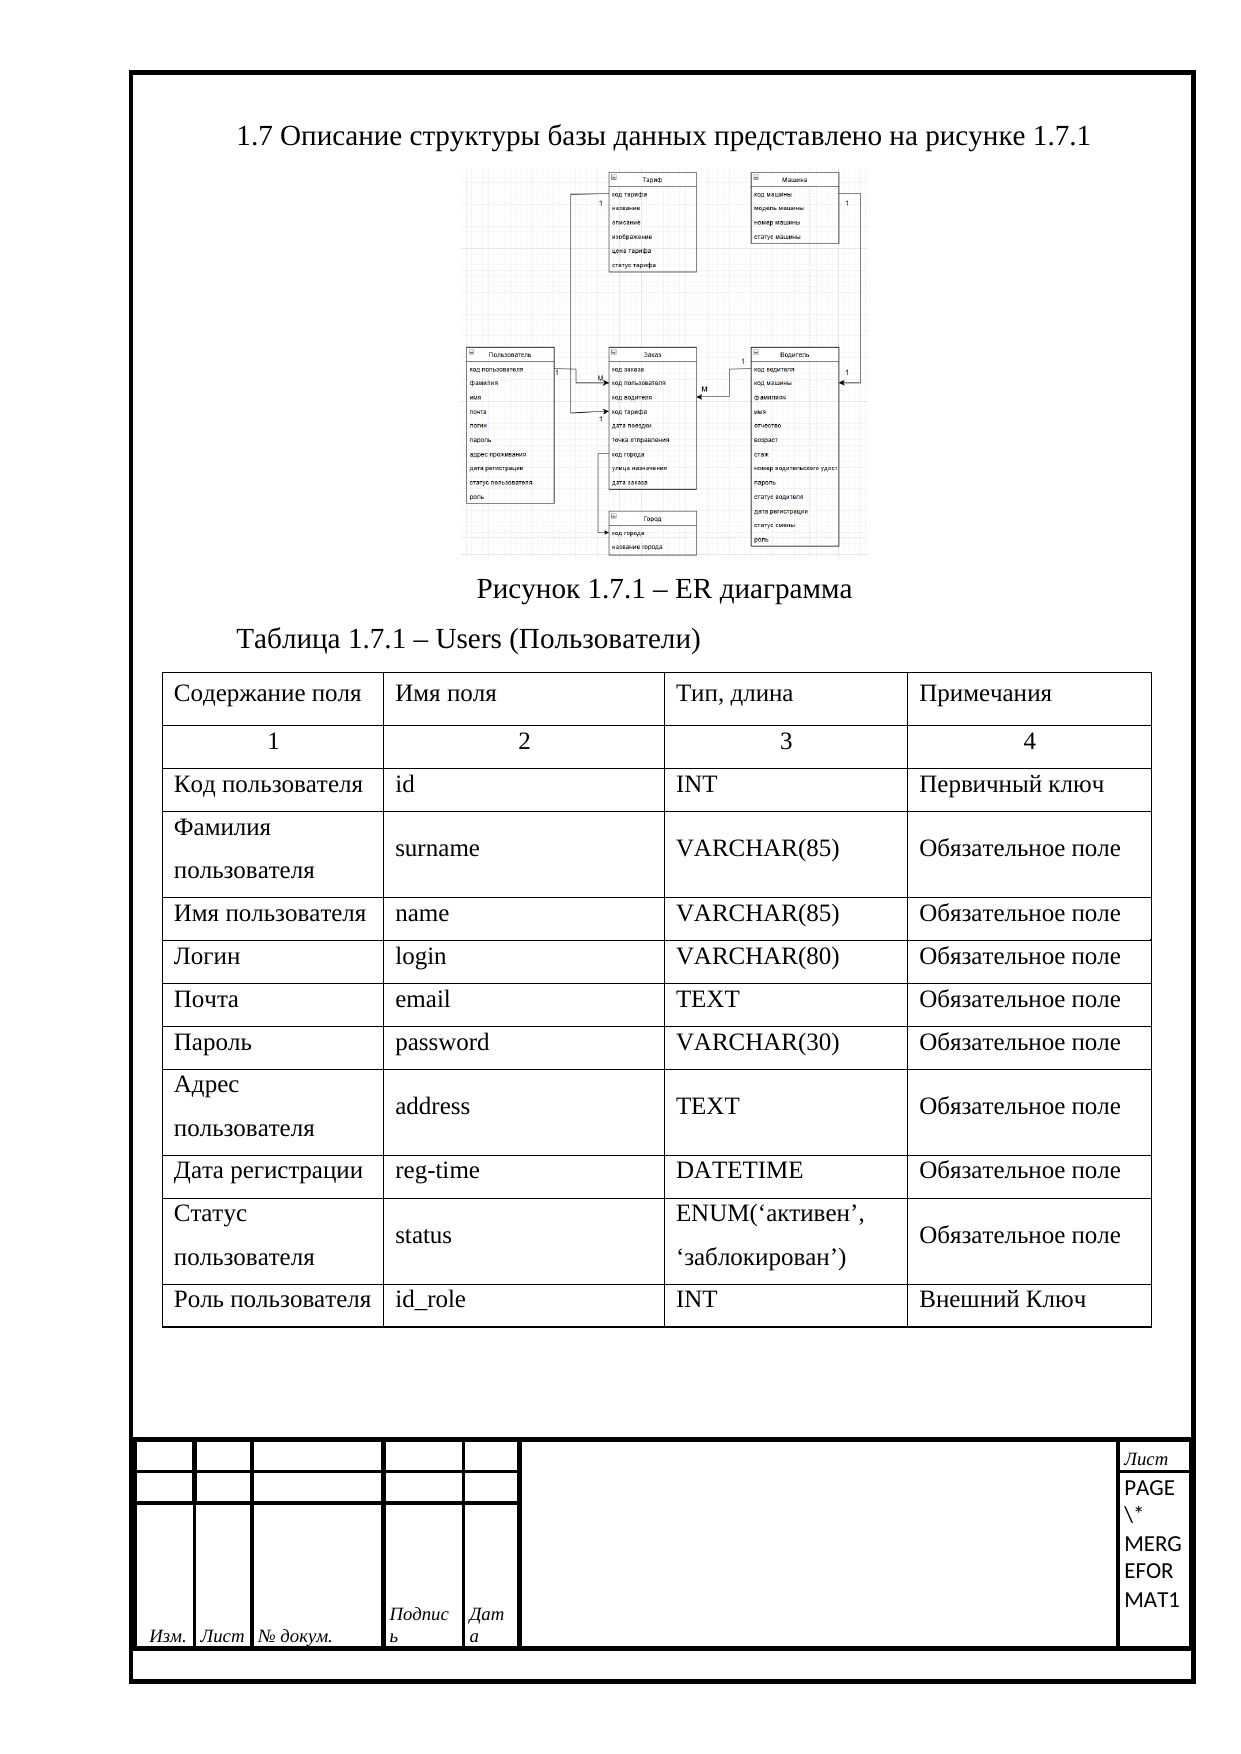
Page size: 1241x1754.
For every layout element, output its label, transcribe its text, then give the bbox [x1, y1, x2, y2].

table_cell Обязательное поле [908, 1027, 1151, 1068]
table_cell email [384, 984, 664, 1026]
table_cell Адрес пользователя [163, 1070, 383, 1154]
table_cell 3 [665, 726, 907, 768]
table_cell TEXT [665, 984, 907, 1026]
table_cell id [384, 769, 664, 811]
table_cell Почта [163, 984, 383, 1026]
table_cell Обязательное поле [908, 941, 1151, 983]
table_cell Пароль [163, 1027, 383, 1068]
table_cell Обязательное поле [908, 1156, 1151, 1197]
table_cell Обязательное поле [908, 1070, 1151, 1154]
table_cell password [384, 1027, 664, 1068]
table_cell 4 [908, 726, 1151, 768]
table_cell Имя пользователя [163, 898, 383, 940]
table_cell VARCHAR(80) [665, 941, 907, 983]
table_header Имя поля [384, 673, 664, 725]
picture [461, 168, 868, 558]
table_cell 2 [384, 726, 664, 768]
table_cell id_role [384, 1285, 664, 1326]
table_cell VARCHAR(85) [665, 898, 907, 940]
table_cell address [384, 1070, 664, 1154]
table_cell Обязательное поле [908, 1199, 1151, 1283]
table_cell Обязательное поле [908, 898, 1151, 940]
table_cell Внешний Ключ [908, 1285, 1151, 1326]
table_cell TEXT [665, 1070, 907, 1154]
table_cell INT [665, 769, 907, 811]
table_cell Первичный ключ [908, 769, 1151, 811]
table_header Примечания [908, 673, 1151, 725]
table_header Тип, длина [665, 673, 907, 725]
table_cell Дата регистрации [163, 1156, 383, 1197]
text Рисунок 1.7.1 – ER диаграмма [177, 571, 1152, 605]
subtitle Таблица 1.7.1 – Users (Пользователи) [177, 621, 1152, 655]
subtitle 1.7 Описание структуры базы данных представлено на рисунке 1.7.1 [177, 118, 1152, 152]
table_cell DATETIME [665, 1156, 907, 1197]
table_cell surname [384, 812, 664, 897]
table_cell login [384, 941, 664, 983]
table_header Содержание поля [163, 673, 383, 725]
table_cell Статус пользователя [163, 1199, 383, 1283]
table_cell ENUM(‘активен’, ‘заблокирован’) [665, 1199, 907, 1283]
table_cell Фамилия пользователя [163, 812, 383, 897]
table_cell Обязательное поле [908, 984, 1151, 1026]
table_cell VARCHAR(85) [665, 812, 907, 897]
table_cell status [384, 1199, 664, 1283]
table_cell Код пользователя [163, 769, 383, 811]
table_cell Обязательное поле [908, 812, 1151, 897]
table_cell VARCHAR(30) [665, 1027, 907, 1068]
table_cell reg-time [384, 1156, 664, 1197]
table_cell INT [665, 1285, 907, 1326]
table_cell Логин [163, 941, 383, 983]
table_cell name [384, 898, 664, 940]
table_cell Роль пользователя [163, 1285, 383, 1326]
table_cell 1 [163, 726, 383, 768]
